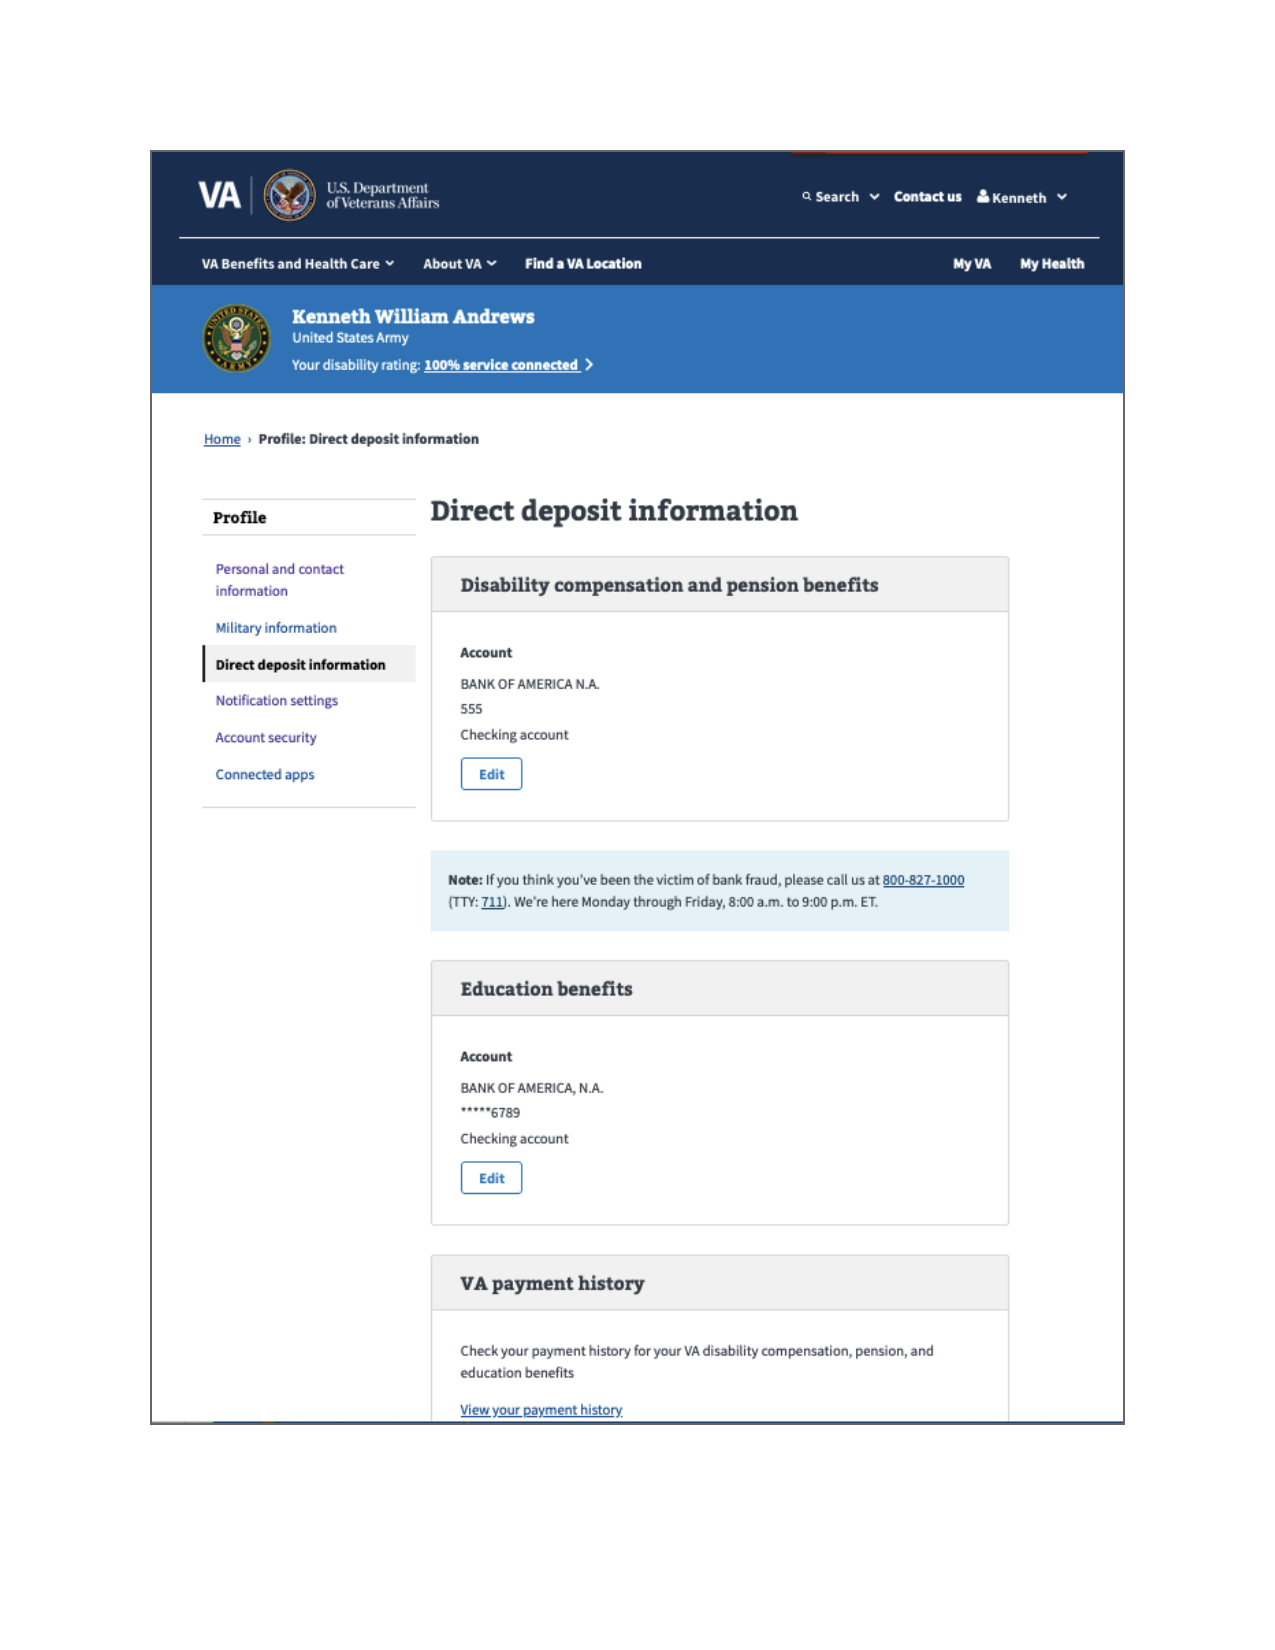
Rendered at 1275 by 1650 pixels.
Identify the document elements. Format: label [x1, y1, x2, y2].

picture [152, 152, 1123, 1423]
